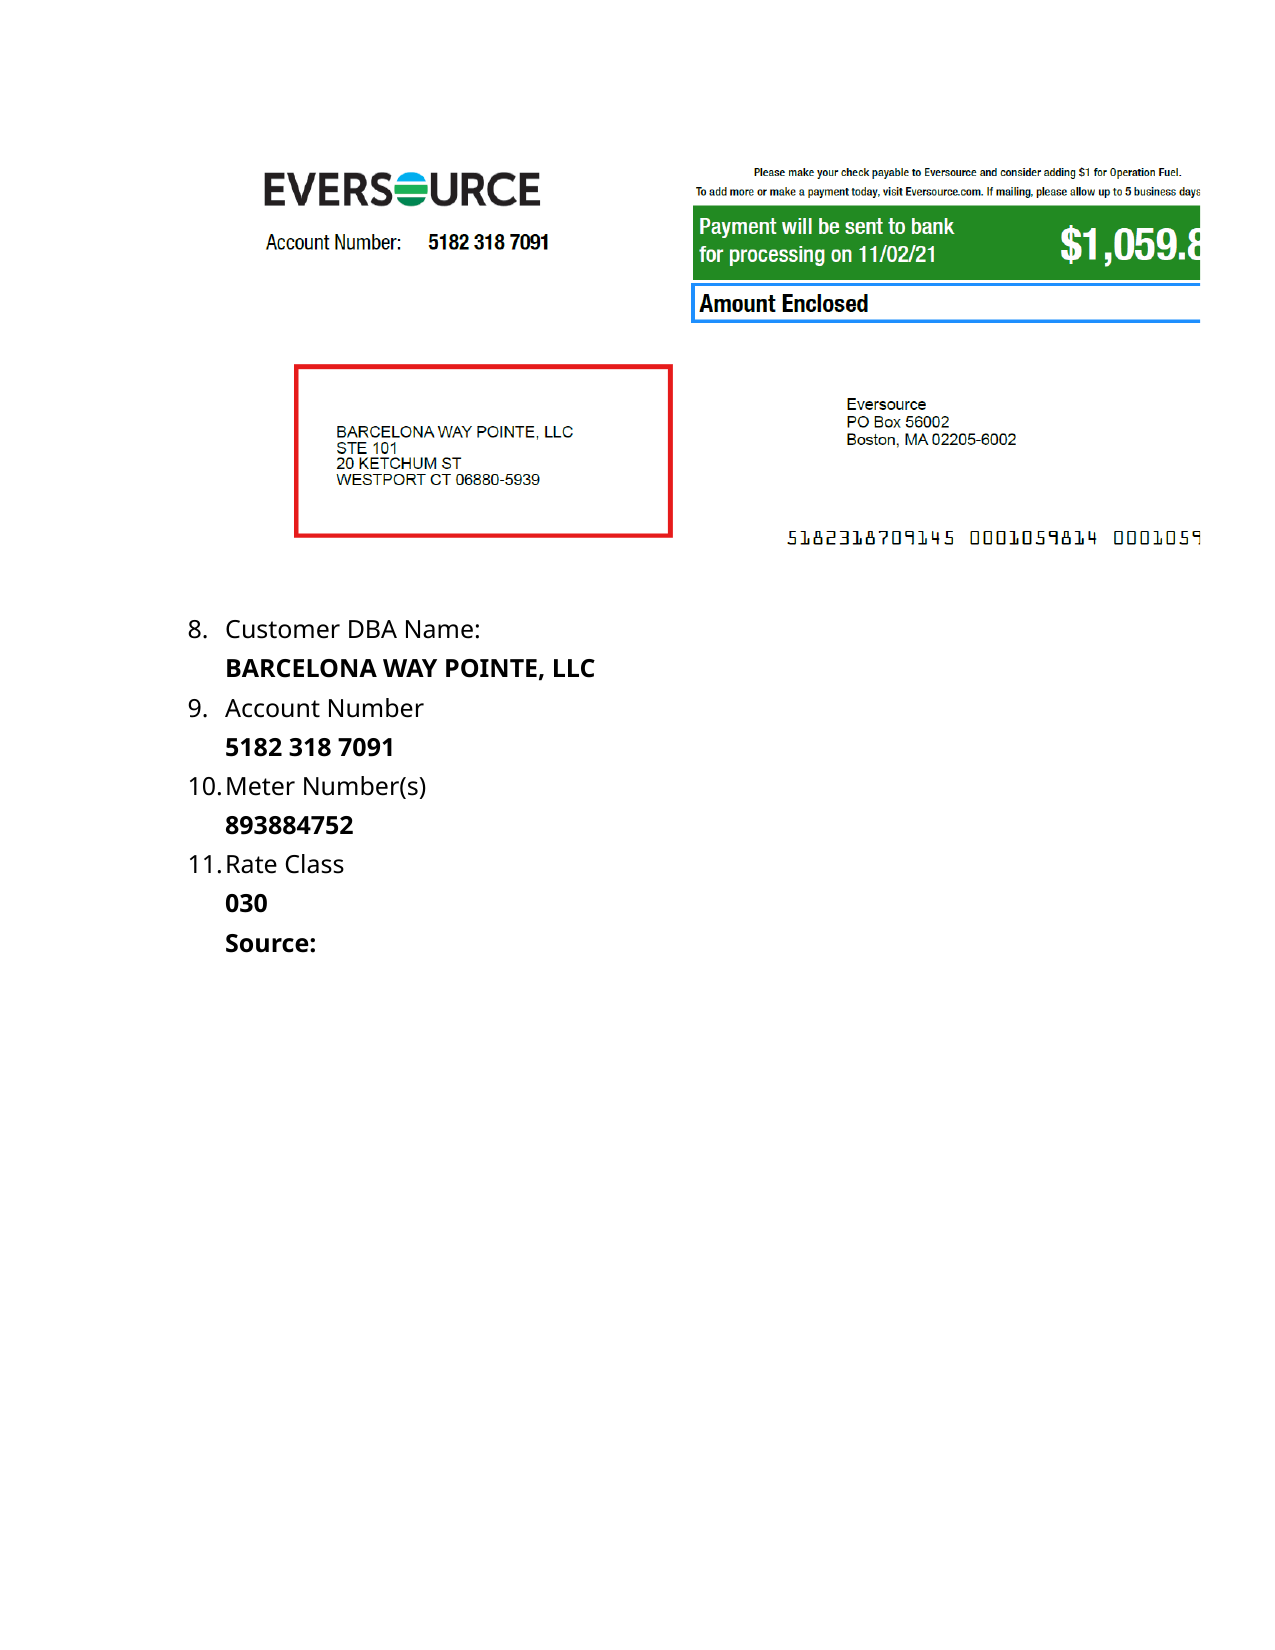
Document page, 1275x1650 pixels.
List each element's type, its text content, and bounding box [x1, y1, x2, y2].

list Meter Number(s) [187, 768, 1125, 803]
list 030 [225, 886, 1125, 920]
list Source: [225, 925, 1125, 959]
list Account Number [187, 690, 1125, 724]
list BARCELONA WAY POINTE, LLC [225, 651, 1125, 685]
list Customer DBA Name: [187, 612, 1125, 646]
list Rate Class [187, 847, 1125, 881]
picture [225, 150, 1200, 568]
list 5182 318 7091 [225, 729, 1125, 763]
list 893884752 [225, 808, 1125, 842]
